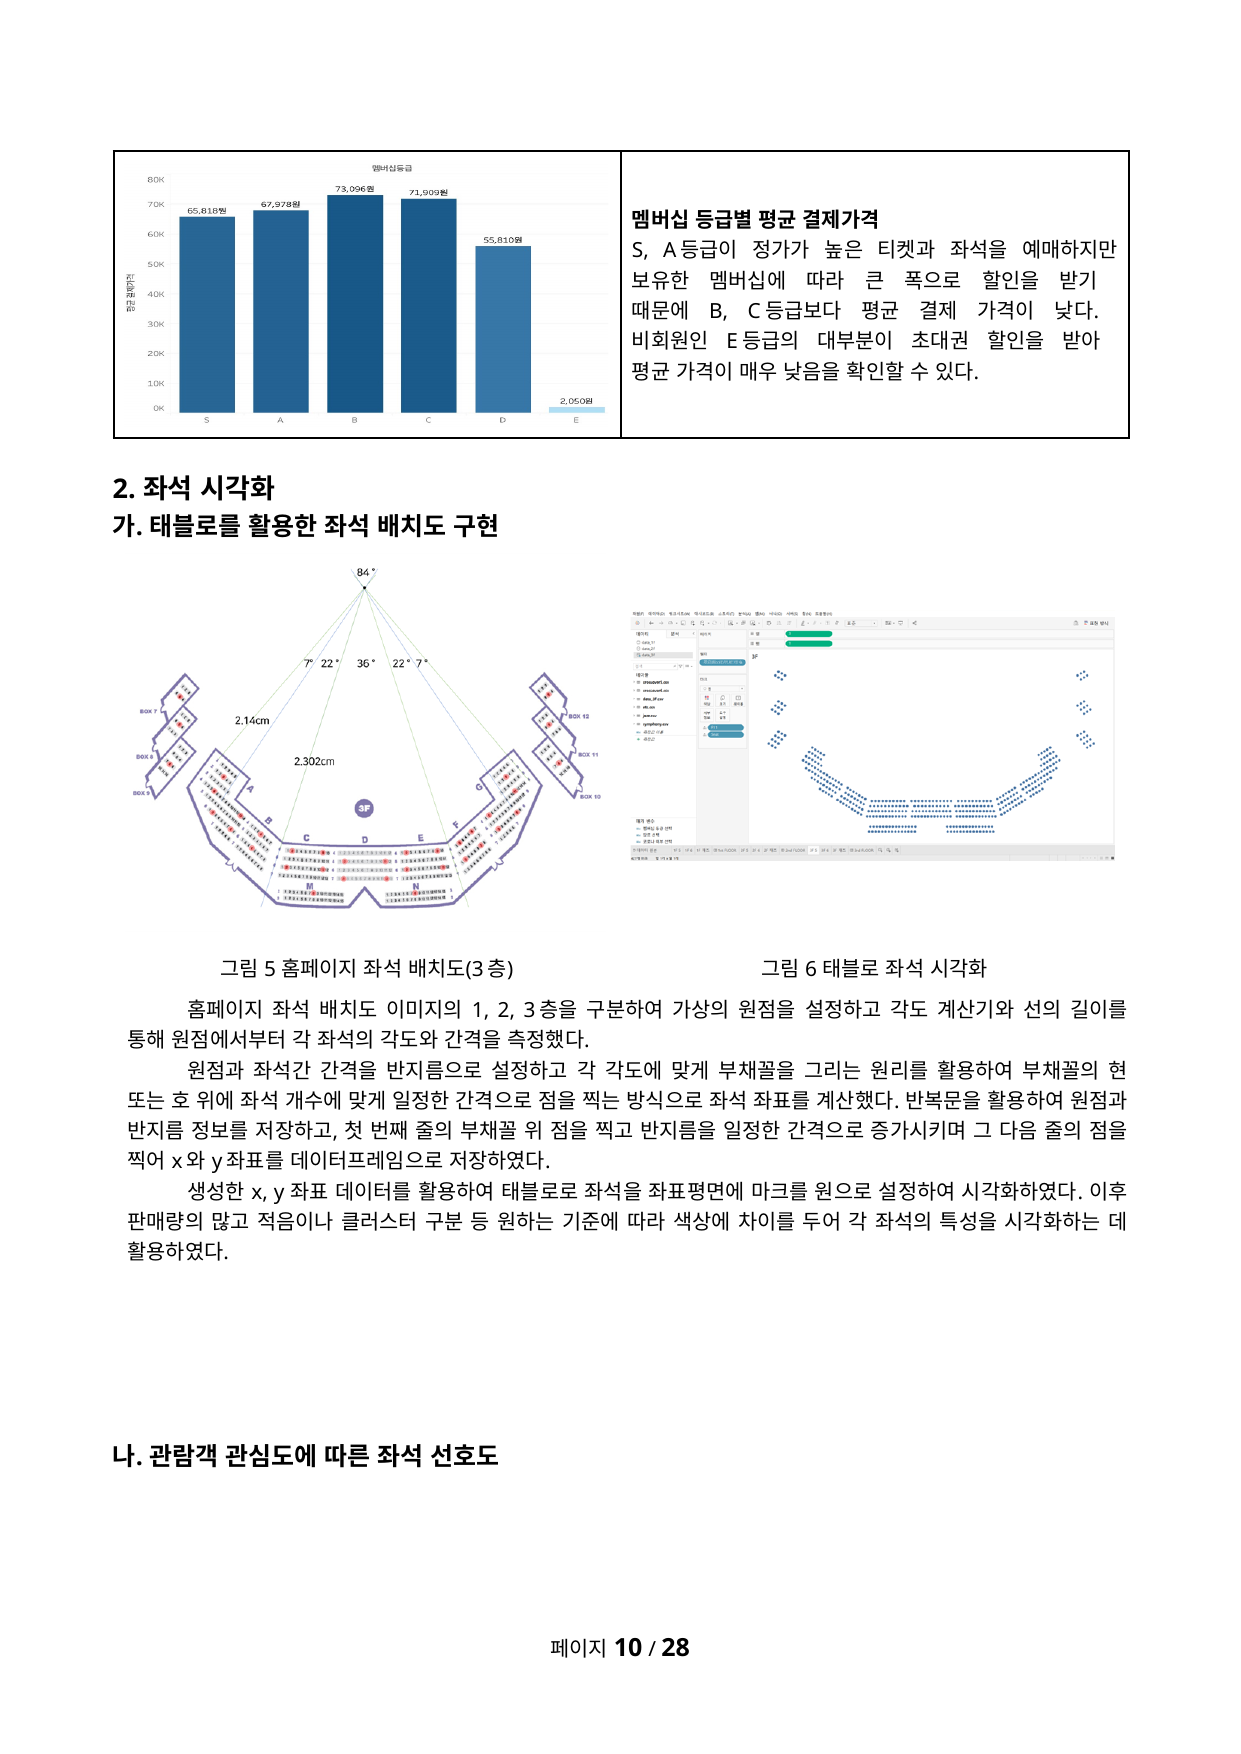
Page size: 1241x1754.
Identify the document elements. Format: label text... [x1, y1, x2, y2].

text 홈페이지 좌석 배치도 이미지의 1, 2, 3층을 구분하여 가상의 원점을 설정하고 각도 계산기와 선의 길이를 통해 원점에서부터 각 좌석의 각도와 간격을 측정했다. [127, 993, 1128, 1054]
table_header [620, 543, 1128, 942]
table_cell 멤버십 등급별 평균 결제가격 S, A등급이 정가가 높은 티켓과 좌석을 예매하지만 보유한 멤버십에 따라 큰 폭으로 할인을 받기 때문에 B, C등급보다 평균 결제 가격이 낮다. 비회원인 E등급의 대부분이 초대권 할인을 받아 평균 가격이 매우 낮음을 확인할 수 있다. [622, 152, 1128, 437]
table_cell [115, 152, 620, 437]
text 2. 좌석 시각화 [112, 467, 1128, 507]
text 나. 관람객 관심도에 따른 좌석 선호도 [112, 1437, 1128, 1473]
table_cell 그림 6 태블로 좌석 시각화 [620, 942, 1128, 993]
picture [124, 553, 607, 932]
text 원점과 좌석간 간격을 반지름으로 설정하고 각 각도에 맞게 부채꼴을 그리는 원리를 활용하여 부채꼴의 현 또는 호 위에 좌석 개수에 맞게 일정한 간격으로 점을 찍는 방식으로 좌석 좌표를 계산했다. 반복문을 활용하여 원점과 반지름 정보를 저장하고, 첫 번째 줄의 부채꼴 위 점을 찍고 반지름을 일정한 간격으로 증가시키며 그 다음 줄의 점을 찍어 x와 y좌표를 데이터프레임으로 저장하였다. [127, 1054, 1128, 1175]
text 생성한 x, y 좌표 데이터를 활용하여 태블로로 좌석을 좌표평면에 마크를 원으로 설정하여 시각화하였다. 이후 판매량의 많고 적음이나 클러스터 구분 등 원하는 기준에 따라 색상에 차이를 두어 각 좌석의 특성을 시각화하는 데 활용하였다. [127, 1175, 1128, 1266]
table_header [113, 543, 620, 942]
text 가. 태블로를 활용한 좌석 배치도 구현 [112, 507, 1128, 543]
picture [630, 610, 1115, 861]
picture [123, 162, 609, 427]
table_cell 그림 5 홈페이지 좌석 배치도(3층) [113, 942, 620, 993]
